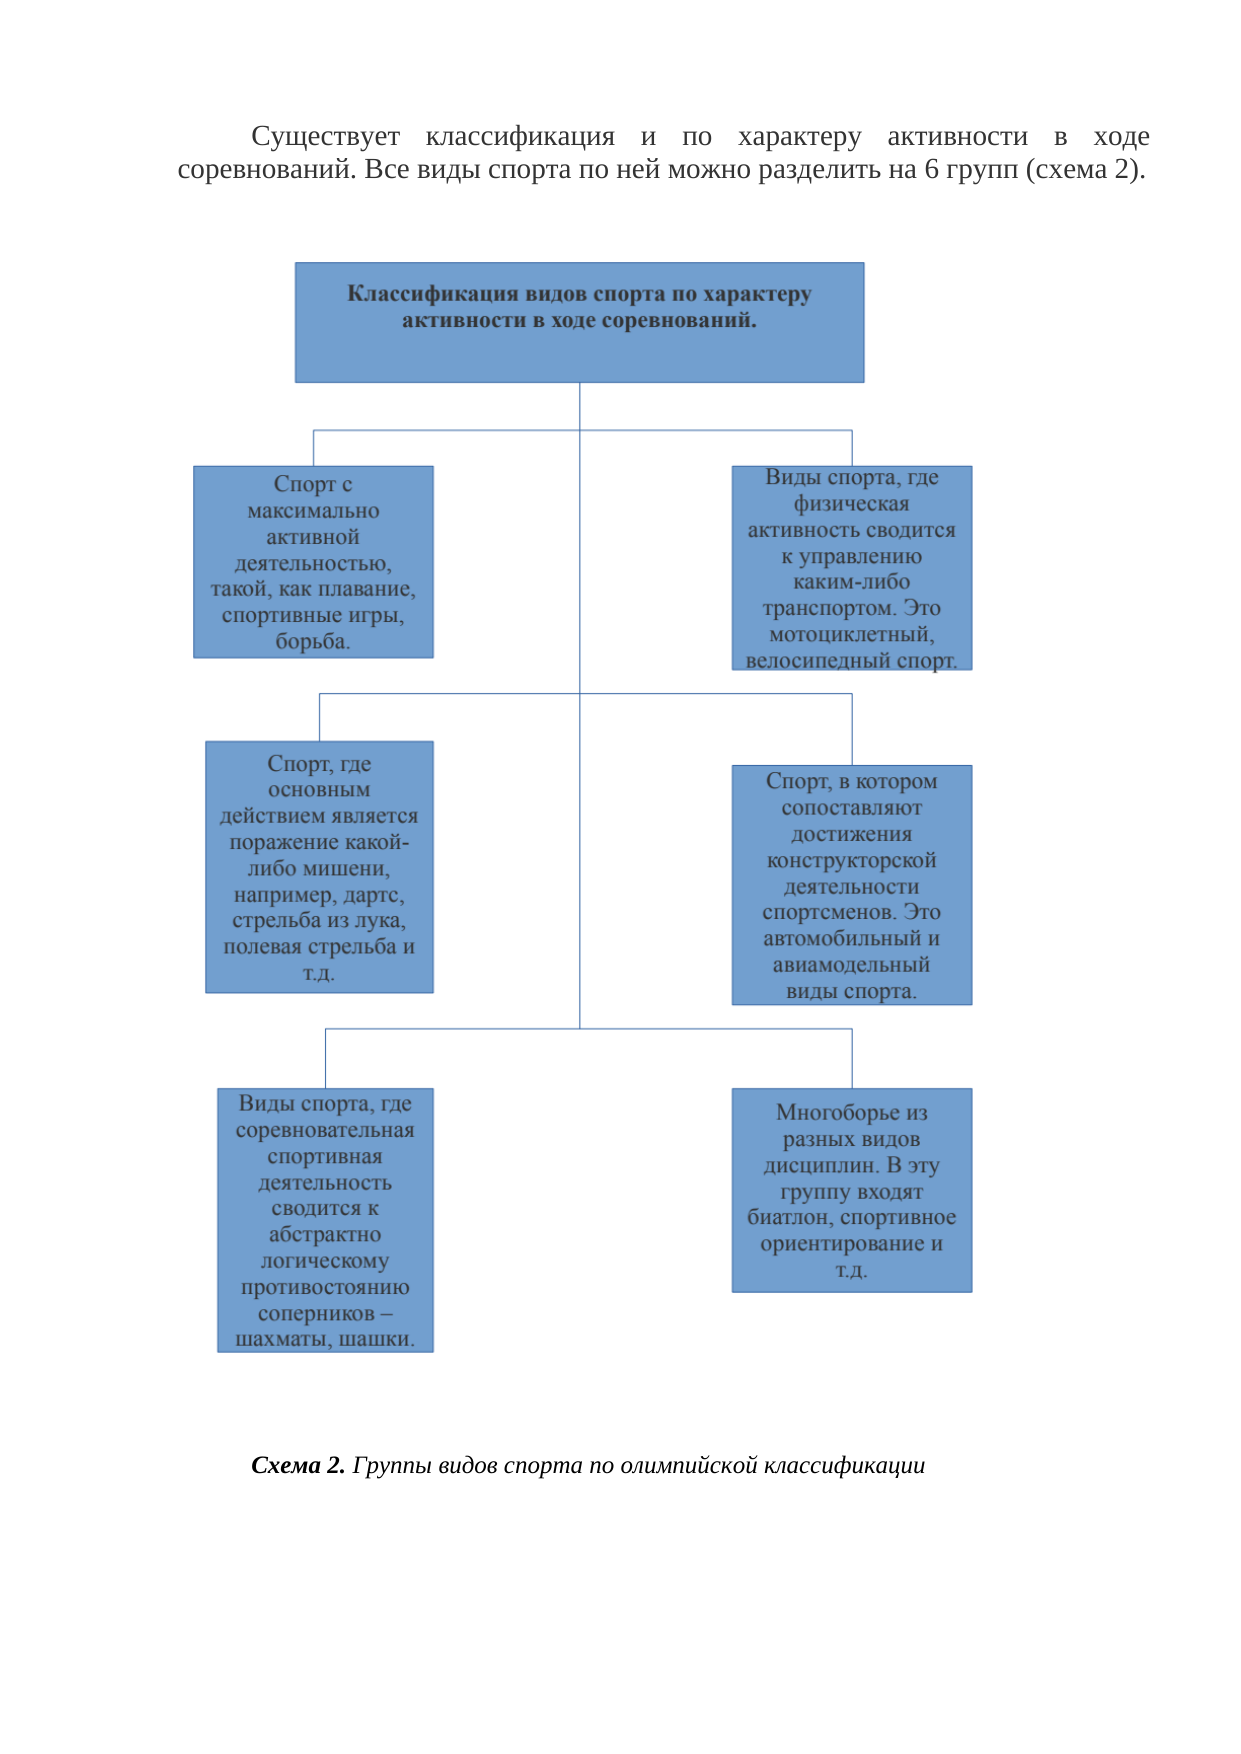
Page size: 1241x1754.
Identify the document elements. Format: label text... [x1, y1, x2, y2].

text Схема 2. Группы видов спорта по олимпийской классификации [177, 1450, 1152, 1479]
text Существует классификация и по характеру активности в ходе соревнований. Все виды спорта по ней можно разделить на 6 групп (схема 2). [177, 118, 1152, 185]
picture [177, 247, 1004, 1367]
